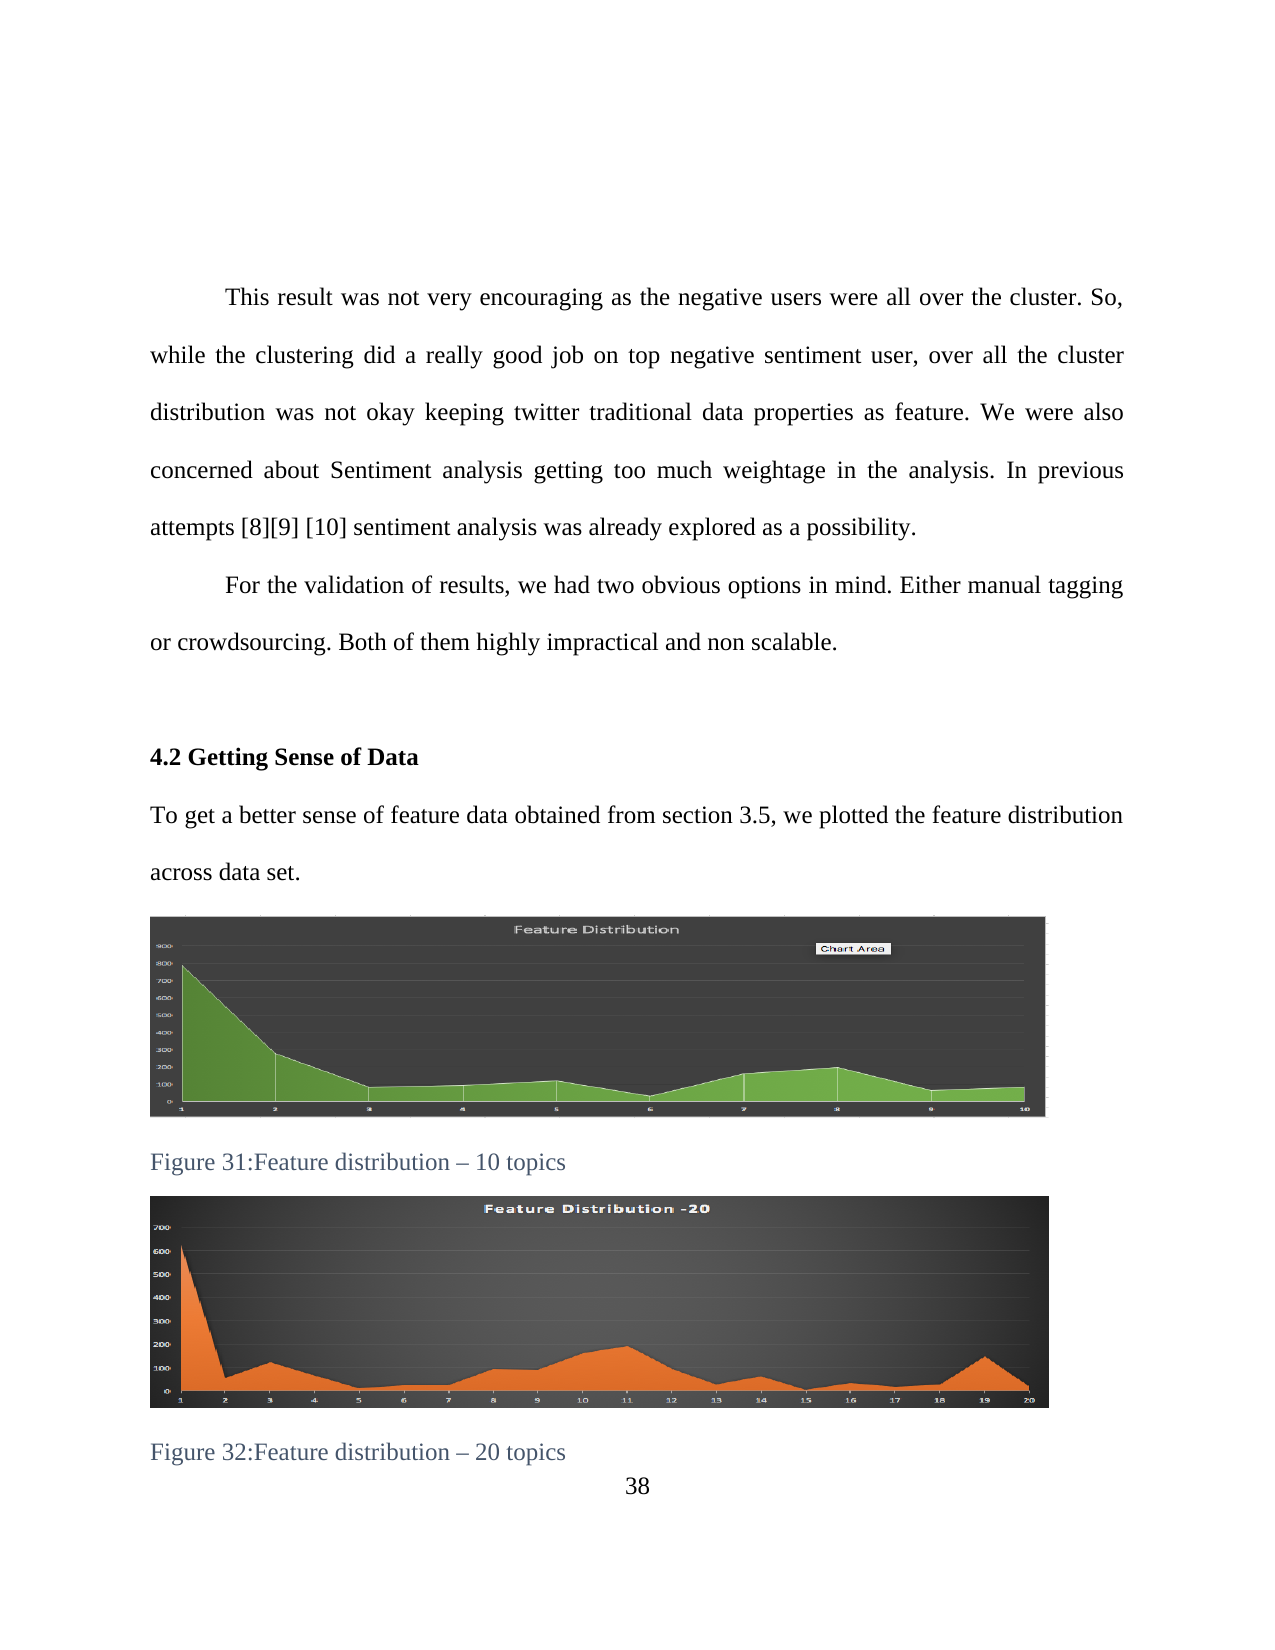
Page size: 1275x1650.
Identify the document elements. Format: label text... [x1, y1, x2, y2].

text 4.2 Getting Sense of Data [150, 742, 1125, 771]
text To get a better sense of feature data obtained from section 3.5, we plotted the feature distribution across data set. [150, 800, 1125, 886]
text Figure 32:Feature distribution – 20 topics [150, 1437, 1125, 1465]
text Figure 31:Feature distribution – 10 topics [150, 1147, 1125, 1175]
picture [150, 915, 1049, 1118]
picture [150, 1196, 1049, 1408]
text This result was not very encouraging as the negative users were all over the cluster. So, while the clustering did a really good job on top negative sentiment user, over all the cluster distribution was not okay keeping twitter traditional data properties as feature. We were also concerned about Sentiment analysis getting too much weightage in the analysis. In previous attempts [8][9] [10] sentiment analysis was already explored as a possibility. [150, 282, 1125, 541]
text For the validation of results, we had two obvious options in mind. Either manual tagging or crowdsourcing. Both of them highly impractical and non scalable. [150, 570, 1125, 656]
